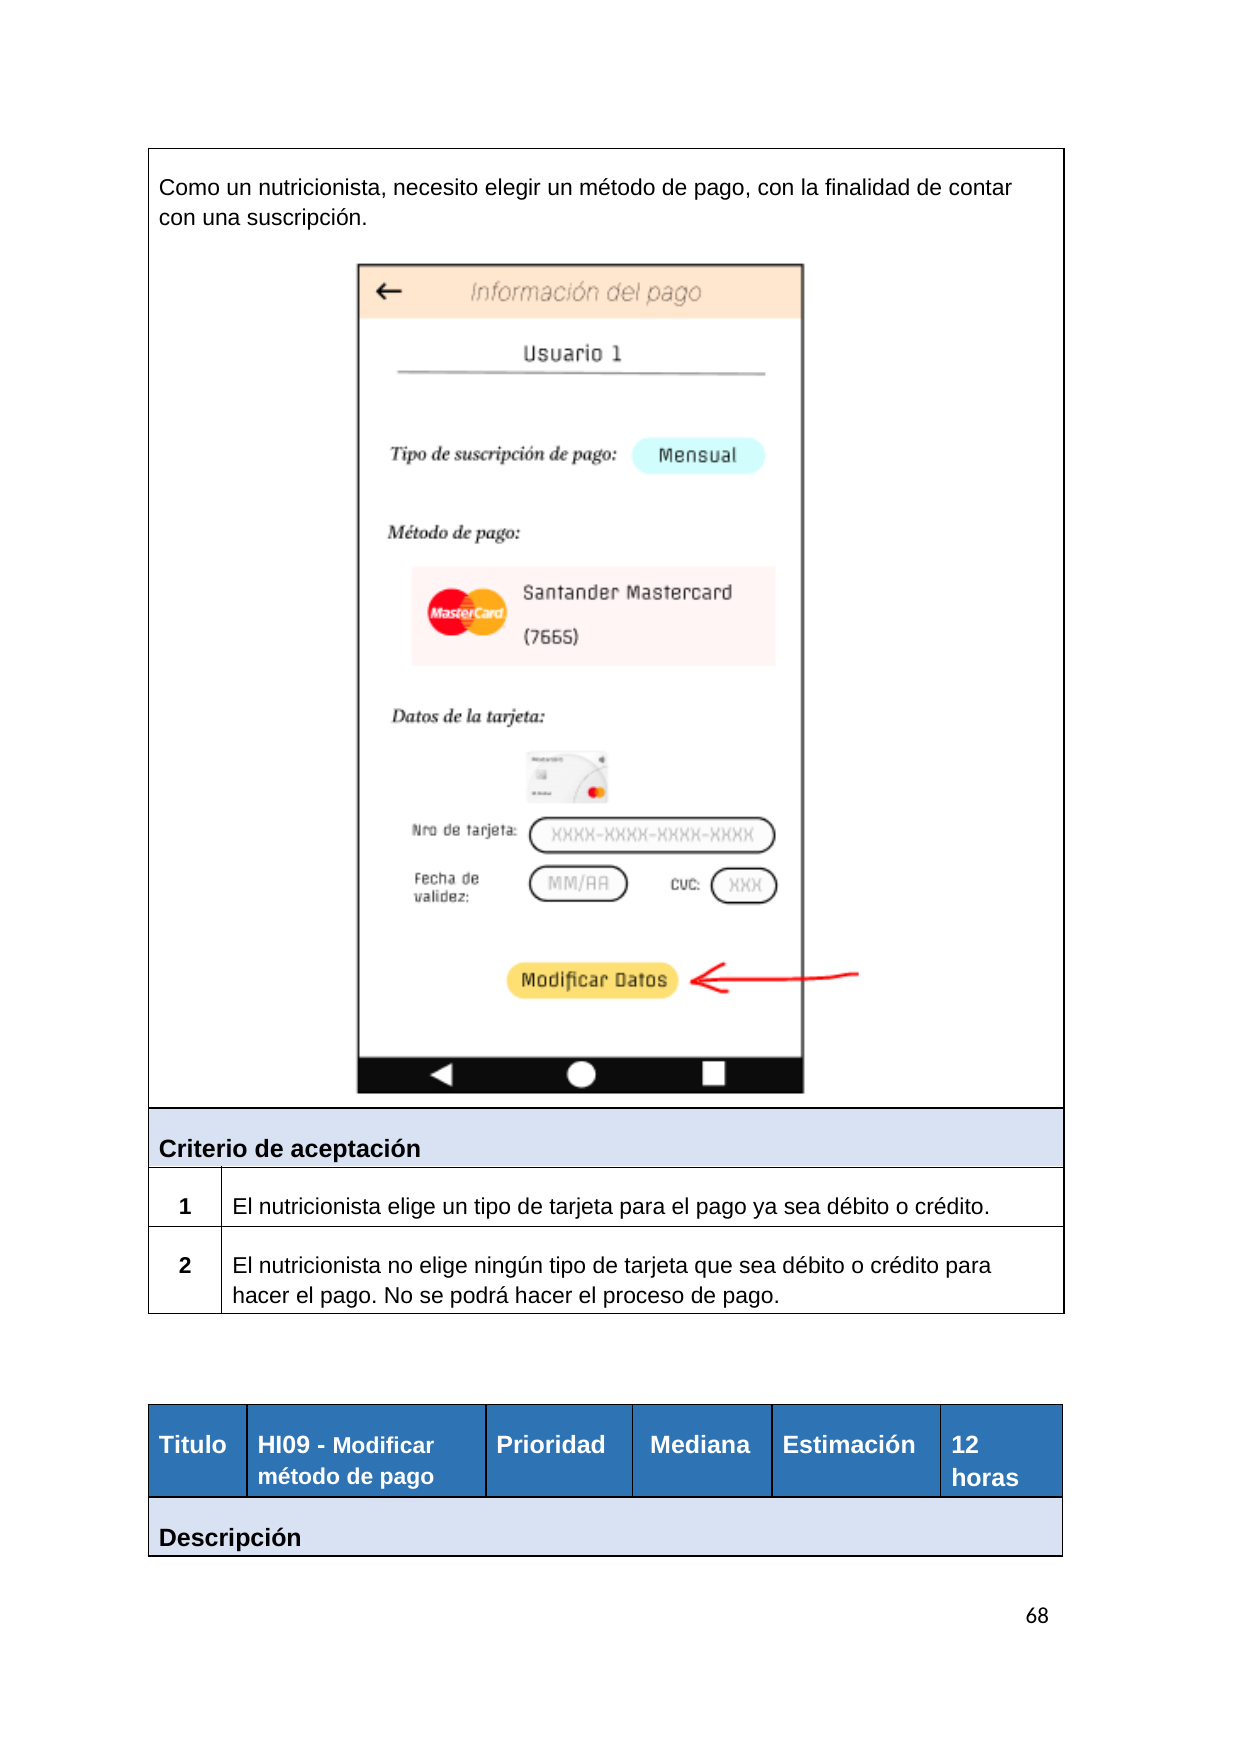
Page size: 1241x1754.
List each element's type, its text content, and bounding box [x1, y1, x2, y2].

table_cell El nutricionista no elige ningún tipo de tarjeta que sea débito o crédito para hacer el pago. No se podrá hacer el proceso de pago. [222, 1227, 1063, 1313]
table_header 12 horas [941, 1405, 1062, 1496]
table_cell 2 [149, 1227, 221, 1313]
table_header Prioridad [487, 1405, 632, 1496]
table_cell 1 [149, 1168, 221, 1226]
picture [353, 259, 859, 1104]
table_cell Como un nutricionista, necesito elegir un método de pago, con la finalidad de contar con una suscripción. [149, 149, 1063, 1107]
table_cell Descripción [149, 1498, 1062, 1555]
table_header Titulo [149, 1405, 246, 1496]
table_cell El nutricionista elige un tipo de tarjeta para el pago ya sea débito o crédito. [222, 1168, 1063, 1226]
table_header Estimación [773, 1405, 940, 1496]
table_header HI09 - Modificar método de pago [248, 1405, 485, 1496]
table_cell Criterio de aceptación [149, 1109, 1063, 1166]
table_header Mediana [633, 1405, 771, 1496]
